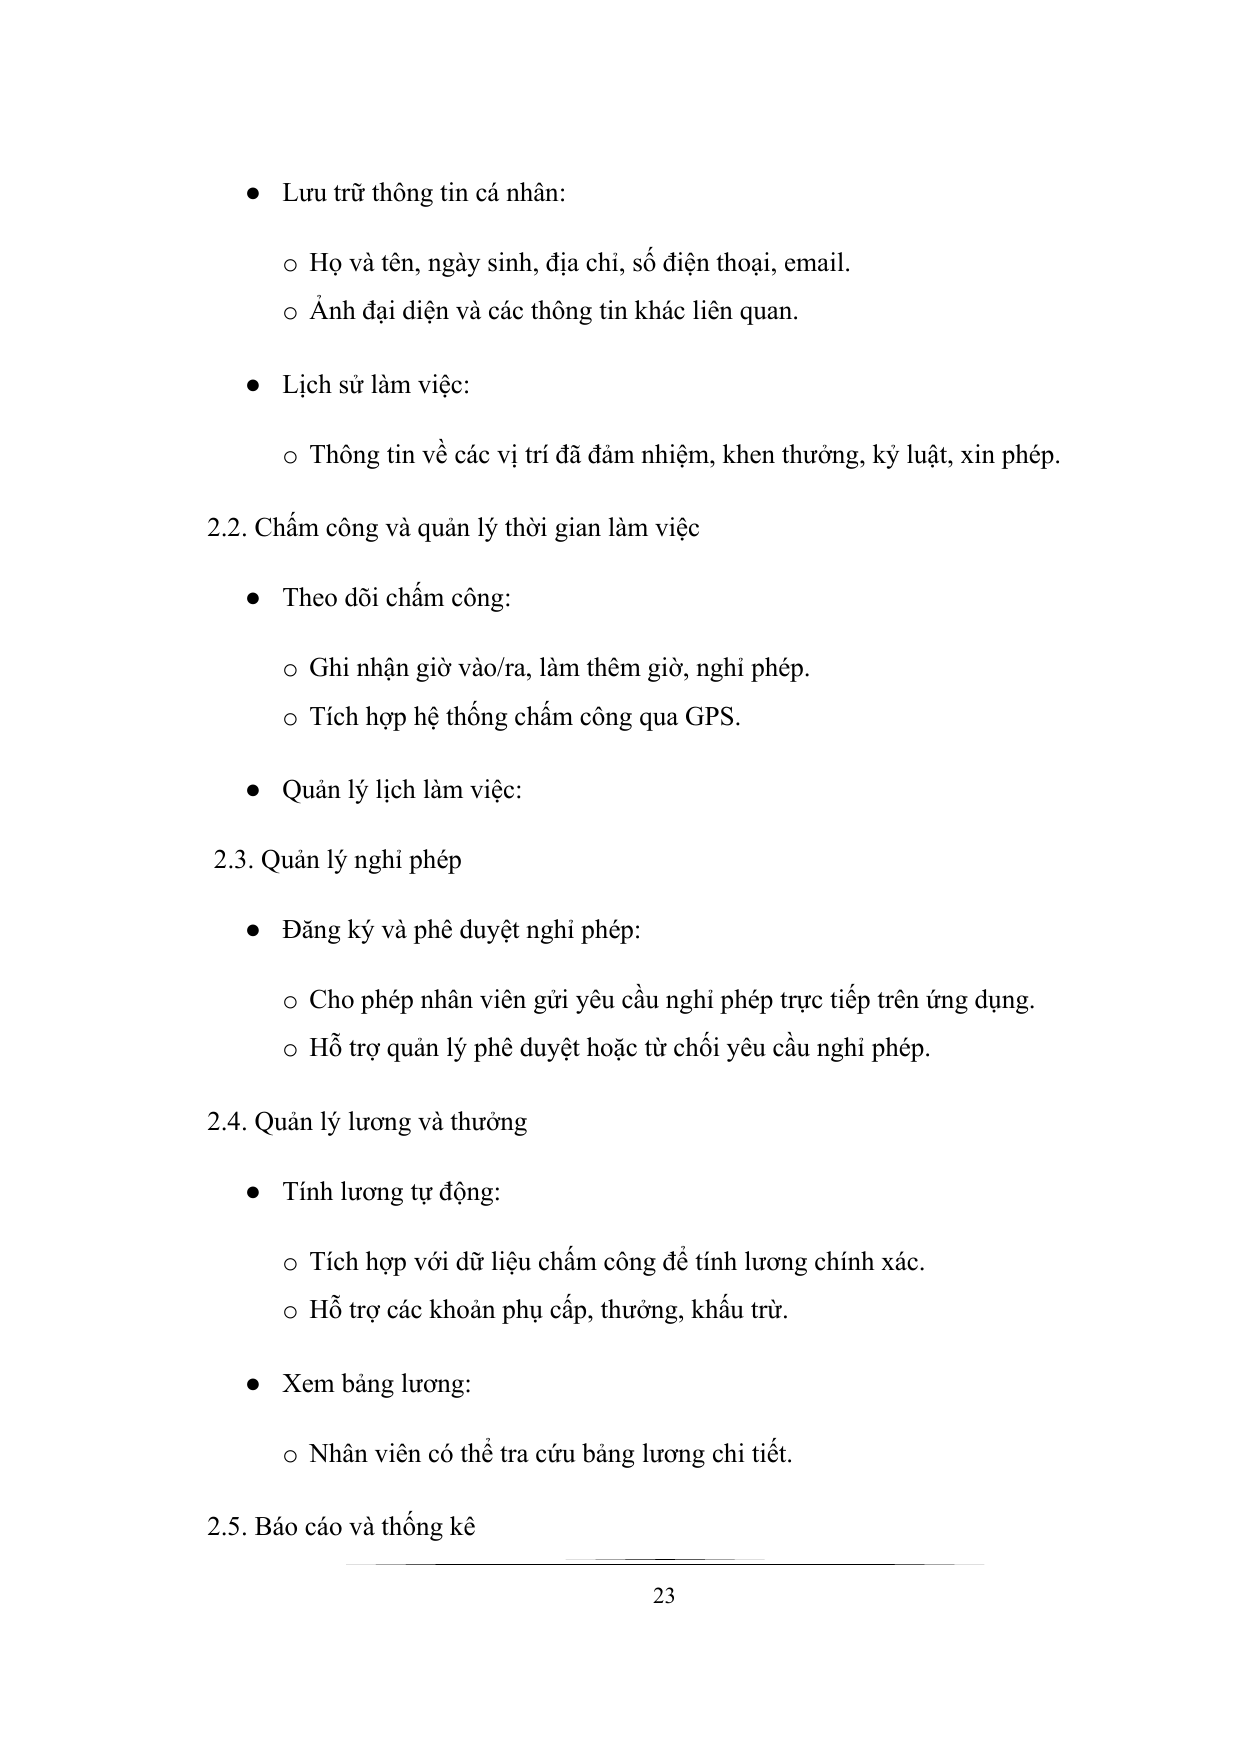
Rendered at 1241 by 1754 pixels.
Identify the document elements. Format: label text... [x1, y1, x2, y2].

list Lịch sử làm việc: [244, 369, 1122, 399]
list Lưu trữ thông tin cá nhân: [244, 177, 1122, 207]
text 2.5. Báo cáo và thống kê [207, 1511, 1122, 1541]
list Ảnh đại diện và các thông tin khác liên quan. [282, 295, 1122, 328]
list Hỗ trợ quản lý phê duyệt hoặc từ chối yêu cầu nghỉ phép. [282, 1033, 1122, 1065]
list Theo dõi chấm công: [244, 582, 1122, 612]
list Đăng ký và phê duyệt nghỉ phép: [244, 914, 1122, 944]
list Họ và tên, ngày sinh, địa chỉ, số điện thoại, email. [282, 247, 1122, 279]
list Cho phép nhân viên gửi yêu cầu nghỉ phép trực tiếp trên ứng dụng. [282, 984, 1122, 1016]
list Tính lương tự động: [244, 1176, 1122, 1206]
text 2.2. Chấm công và quản lý thời gian làm việc [207, 512, 1122, 542]
list Tích hợp hệ thống chấm công qua GPS. [282, 701, 1122, 733]
list Ghi nhận giờ vào/ra, làm thêm giờ, nghỉ phép. [282, 652, 1122, 684]
text 2.4. Quản lý lương và thưởng [207, 1106, 1122, 1136]
list Hỗ trợ các khoản phụ cấp, thưởng, khấu trừ. [282, 1294, 1122, 1327]
list Thông tin về các vị trí đã đảm nhiệm, khen thưởng, kỷ luật, xin phép. [282, 439, 1122, 471]
text 2.3. Quản lý nghỉ phép [207, 844, 1122, 874]
list Nhân viên có thể tra cứu bảng lương chi tiết. [282, 1438, 1122, 1470]
list Xem bảng lương: [244, 1368, 1122, 1398]
list Tích hợp với dữ liệu chấm công để tính lương chính xác. [282, 1246, 1122, 1278]
list Quản lý lịch làm việc: [244, 774, 1122, 804]
